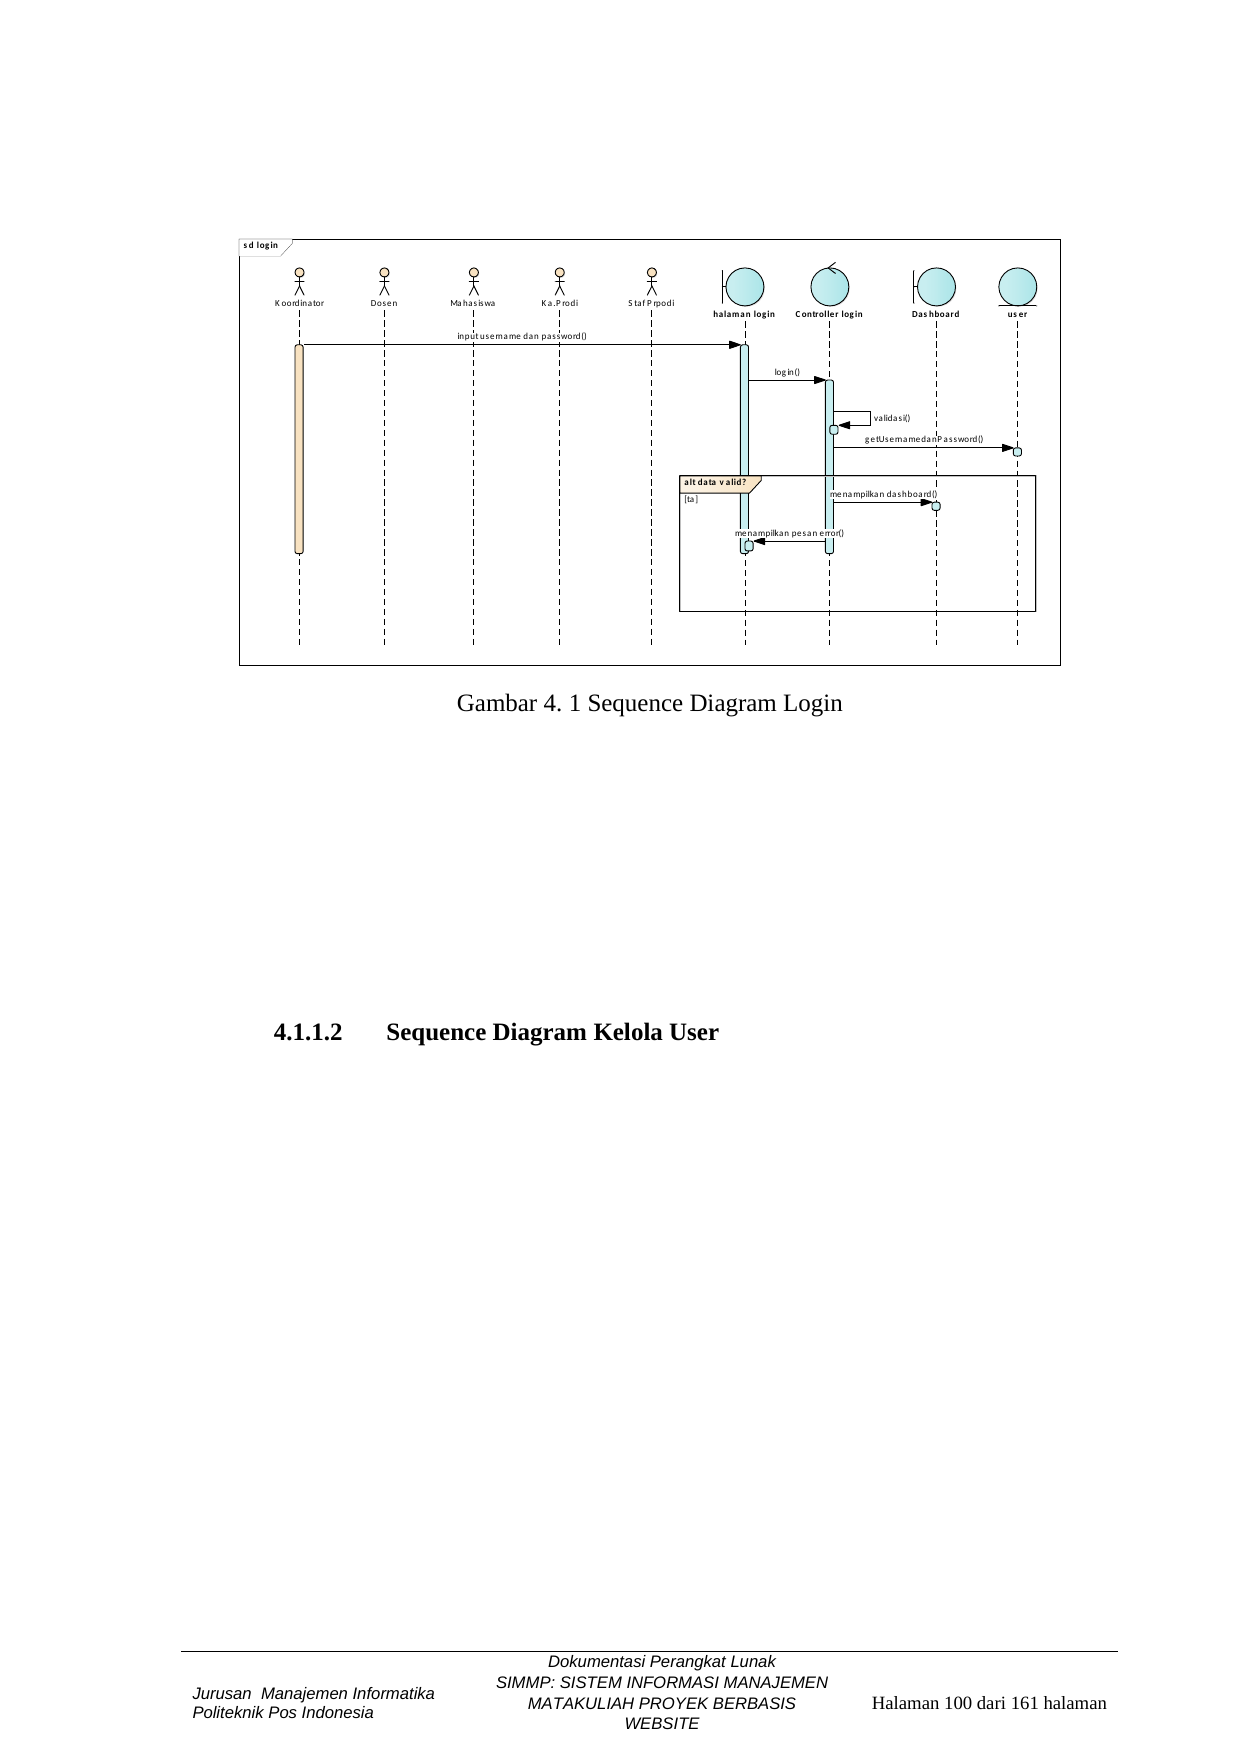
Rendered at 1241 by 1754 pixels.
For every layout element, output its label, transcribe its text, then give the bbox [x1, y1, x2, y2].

list Sequence Diagram Kelola User [274, 1017, 1063, 1046]
